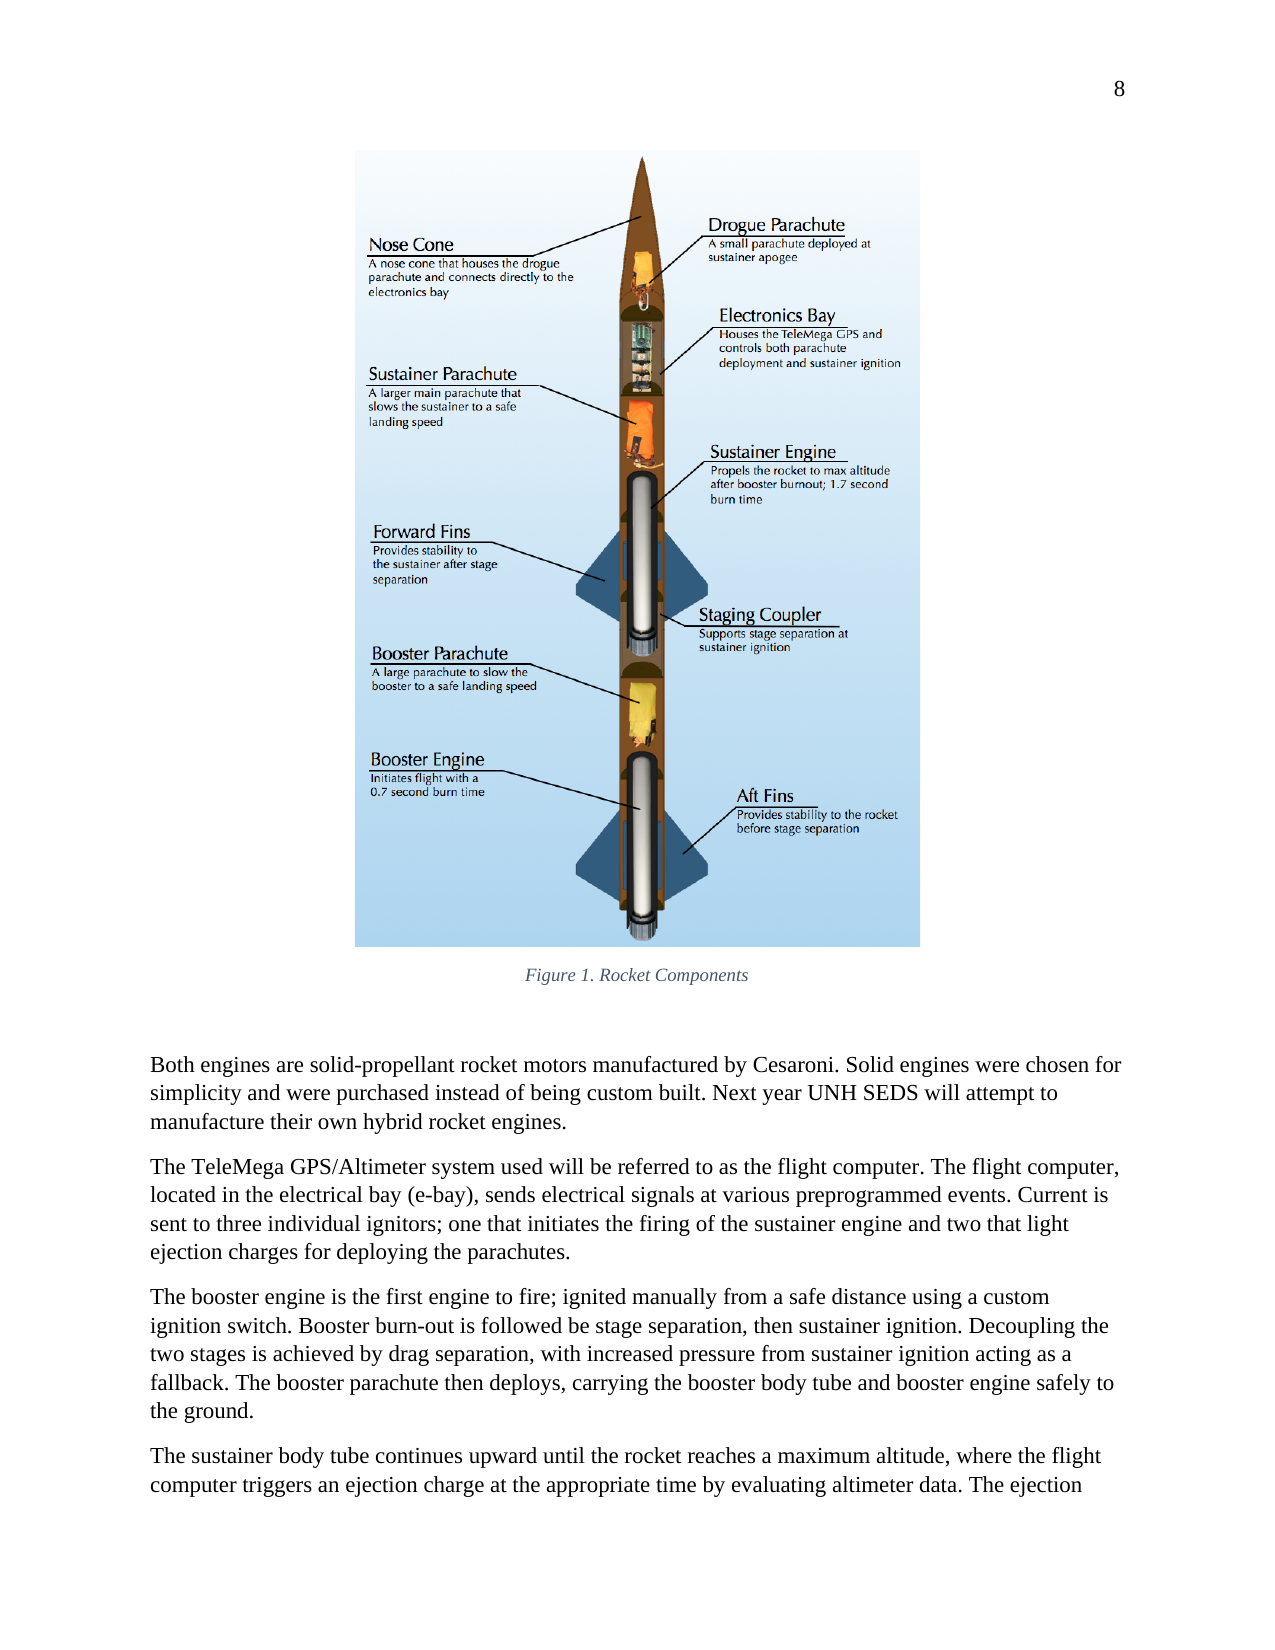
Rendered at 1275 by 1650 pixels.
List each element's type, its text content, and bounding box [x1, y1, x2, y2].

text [150, 1442, 1125, 1497]
picture [354, 150, 921, 947]
text The booster engine is the first engine to fire; ignited manually from a safe distance using a custom ignition switch. Booster burn-out is followed be stage separation, then sustainer ignition. Decoupling the two stages is achieved by drag separation, with increased pressure from sustainer ignition acting as a fallback. The booster parachute then deploys, carrying the booster body tube and booster engine safely to the ground. [150, 1283, 1125, 1423]
text Both engines are solid-propellant rocket motors manufactured by Cesaroni. Solid engines were chosen for simplicity and were purchased instead of being custom built. Next year UNH SEDS will attempt to manufacture their own hybrid rocket engines. [150, 1051, 1125, 1134]
text Figure 1. Rocket Components [150, 963, 1125, 985]
text The TeleMega GPS/Altimeter system used will be referred to as the flight computer. The flight computer, located in the electrical bay (e-bay), sends electrical signals at various preprogrammed events. Current is sent to three individual ignitors; one that initiates the firing of the sustainer engine and two that light ejection charges for deploying the parachutes. [150, 1153, 1125, 1264]
